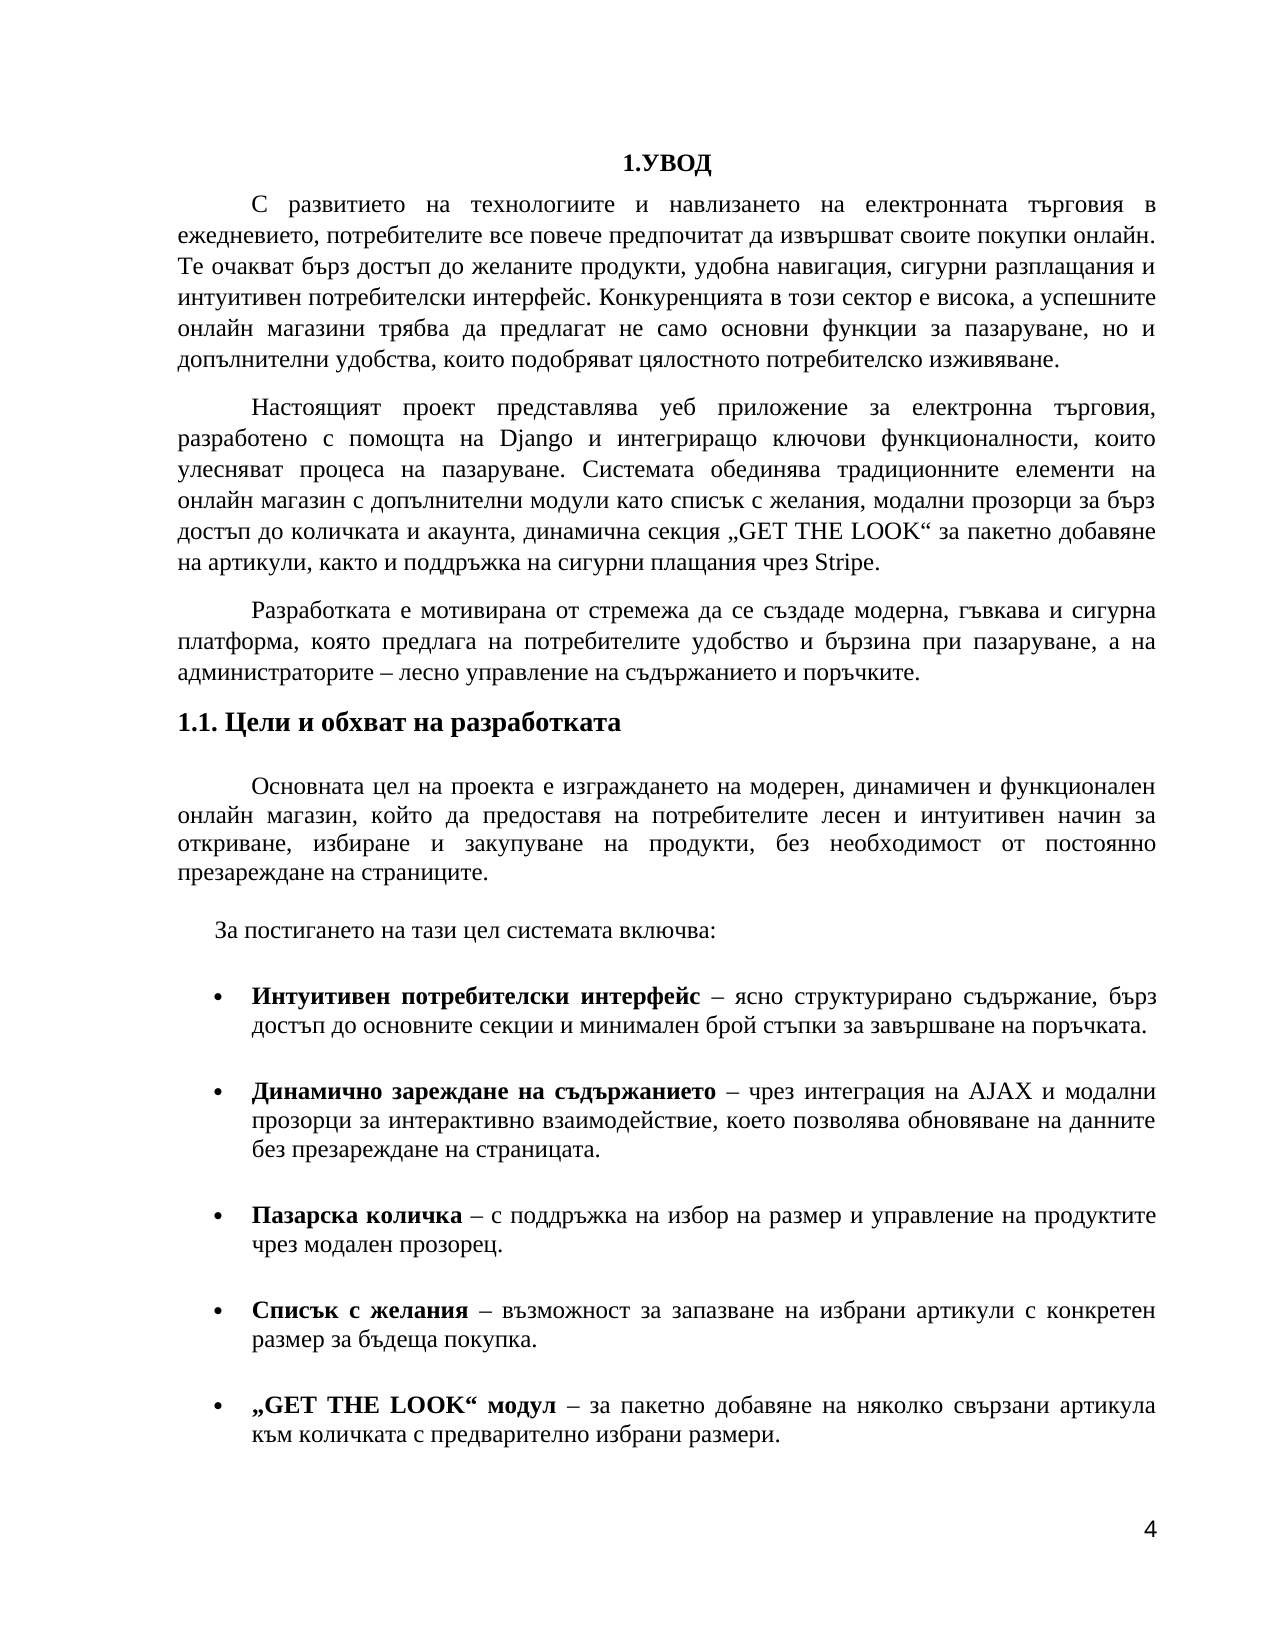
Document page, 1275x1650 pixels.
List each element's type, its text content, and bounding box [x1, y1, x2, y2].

list Пазарска количка – с поддръжка на избор на размер и управление на продуктите чрез модален прозорец. [214, 1200, 1157, 1258]
list Списък с желания – възможност за запазване на избрани артикули с конкретен размер за бъдеща покупка. [214, 1295, 1157, 1353]
text Основната цел на проекта е изграждането на модерен, динамичен и функционален онлайн магазин, който да предоставя на потребителите лесен и интуитивен начин за откриване, избиране и закупуване на продукти, без необходимост от постоянно презареждане на страниците. [177, 771, 1157, 886]
subtitle 1.УВОД [177, 148, 1157, 176]
text Настоящият проект представлява уеб приложение за електронна търговия, разработено с помощта на Django и интегриращо ключови функционалности, които улесняват процеса на пазаруване. Системата обединява традиционните елементи на онлайн магазин с допълнителни модули като списък с желания, модални прозорци за бърз достъп до количката и акаунта, динамична секция „GET THE LOOK“ за пакетно добавяне на артикули, както и поддръжка на сигурни плащания чрез Stripe. [177, 392, 1157, 576]
text За постигането на тази цел системата включва: [177, 915, 1157, 944]
text С развитието на технологиите и навлизането на електронната търговия в ежедневието, потребителите все повече предпочитат да извършват своите покупки онлайн. Те очакват бърз достъп до желаните продукти, удобна навигация, сигурни разплащания и интуитивен потребителски интерфейс. Конкуренцията в този сектор е висока, а успешните онлайн магазини трябва да предлагат не само основни функции за пазаруване, но и допълнителни удобства, които подобряват цялостното потребителско изживяване. [177, 189, 1157, 373]
list Динамично зареждане на съдържанието – чрез интеграция на AJAX и модални прозорци за интерактивно взаимодействие, което позволява обновяване на данните без презареждане на страницата. [214, 1076, 1157, 1163]
list „GET THE LOOK“ модул – за пакетно добавяне на няколко свързани артикула към количката с предварително избрани размери. [214, 1390, 1157, 1448]
subtitle 1.1. Цели и обхват на разработката [177, 705, 1157, 737]
list Интуитивен потребителски интерфейс – ясно структурирано съдържание, бърз достъп до основните секции и минимален брой стъпки за завършване на поръчката. [214, 981, 1157, 1039]
text Разработката е мотивирана от стремежа да се създаде модерна, гъвкава и сигурна платформа, която предлага на потребителите удобство и бързина при пазаруване, а на администраторите – лесно управление на съдържанието и поръчките. [177, 595, 1157, 686]
